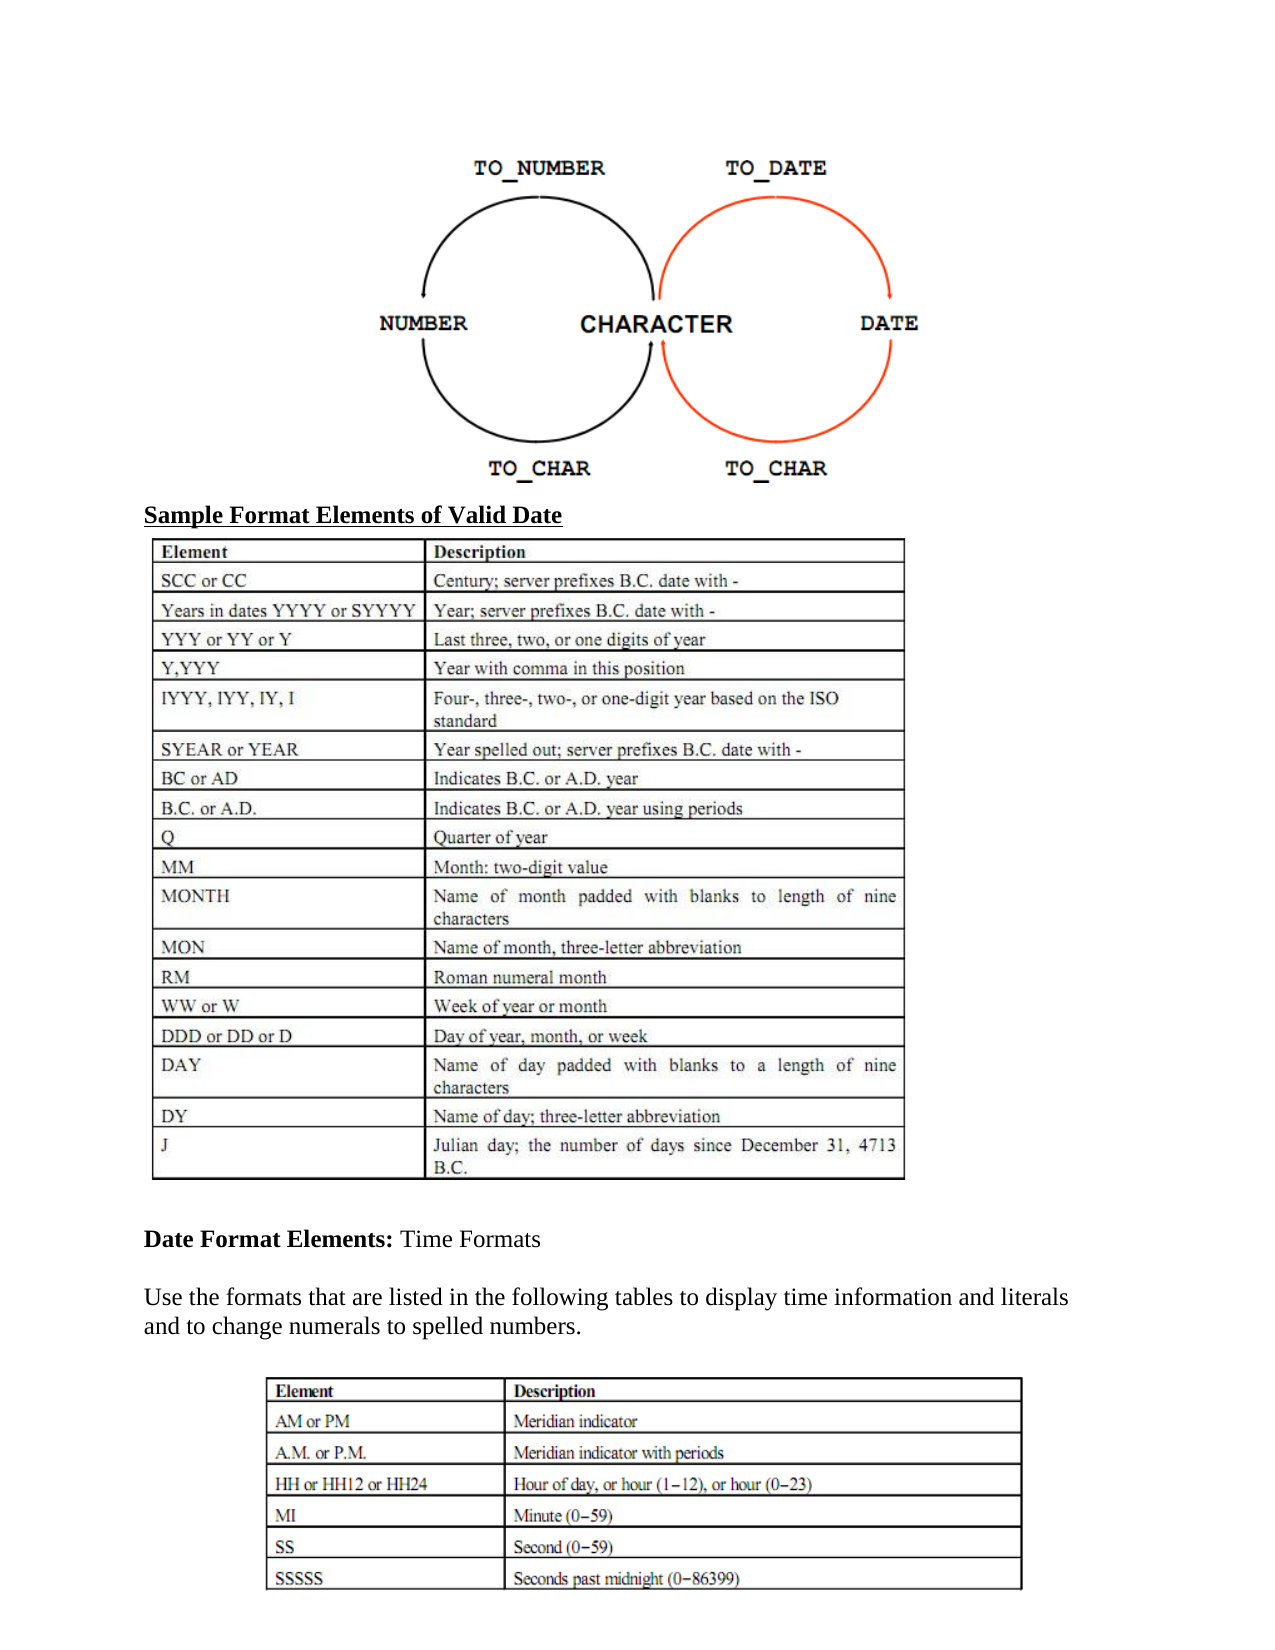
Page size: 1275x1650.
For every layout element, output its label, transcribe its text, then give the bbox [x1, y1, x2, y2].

text Date Format Elements: Time Formats [144, 1224, 1275, 1253]
picture [265, 1377, 1023, 1591]
text Sample Format Elements of Valid Date [144, 501, 1275, 529]
picture [151, 538, 906, 1180]
picture [379, 160, 919, 483]
text Use the formats that are listed in the following tables to display time information and literals and to change numerals to spelled numbers. [144, 1282, 1072, 1339]
